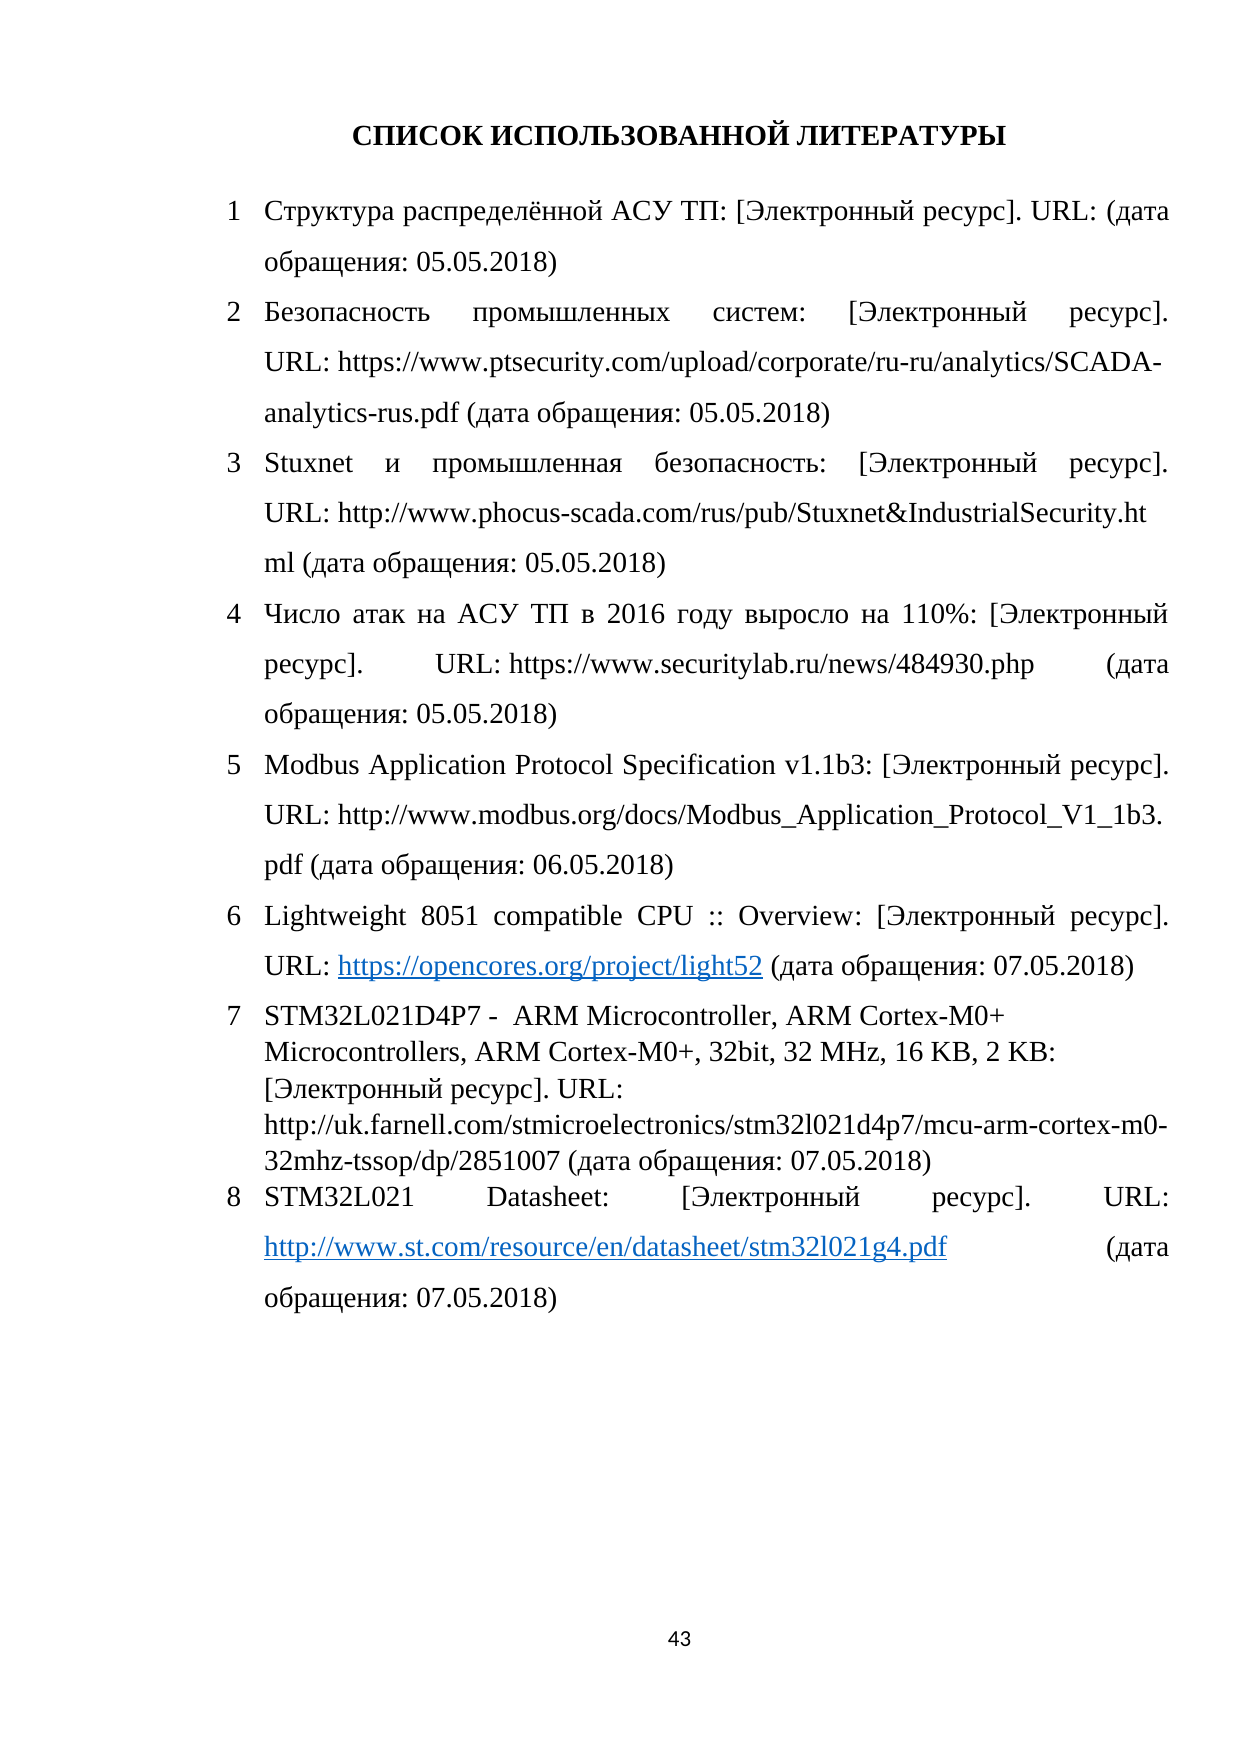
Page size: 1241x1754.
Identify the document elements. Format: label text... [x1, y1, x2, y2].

text СПИСОК ИСПОЛЬЗОВАННОЙ ЛИТЕРАТУРЫ [189, 118, 1169, 152]
list STM32L021D4P7 - ARM Microcontroller, ARM Cortex-M0+ Microcontrollers, ARM Cortex-M0+, 32bit, 32 MHz, 16 KB, 2 KB: [Электронный ресурс]. URL: http://uk.farnell.com/stmicroelectronics/stm32l021d4p7/mcu-arm-cortex-m0-32mhz-tssop/dp/2851007 (дата обращения: 07.05.2018) [226, 998, 1169, 1177]
list Безопасность промышленных систем: [Электронный ресурс]. URL: https://www.ptsecurity.com/upload/corporate/ru-ru/analytics/SCADA-analytics-rus.pdf (дата обращения: 05.05.2018) [226, 294, 1169, 428]
list Lightweight 8051 compatible CPU :: Overview: [Электронный ресурс]. URL: https://opencores.org/project/light52 (дата обращения: 07.05.2018) [226, 898, 1169, 982]
list Структура распределённой АСУ ТП: [Электронный ресурс]. URL: (дата обращения: 05.05.2018) [226, 193, 1169, 277]
list STM32L021 Datasheet: [Электронный ресурс]. URL: http://www.st.com/resource/en/datasheet/stm32l021g4.pdf (дата обращения: 07.05.2018) [226, 1179, 1169, 1313]
list Число атак на АСУ ТП в 2016 году выросло на 110%: [Электронный ресурс]. URL: https://www.securitylab.ru/news/484930.php (дата обращения: 05.05.2018) [226, 596, 1169, 730]
list Modbus Application Protocol Specification v1.1b3: [Электронный ресурс]. URL: http://www.modbus.org/docs/Modbus_Application_Protocol_V1_1b3.pdf (дата обращения: 06.05.2018) [226, 747, 1169, 881]
list Stuxnet и промышленная безопасность: [Электронный ресурс]. URL: http://www.phocus-scada.com/rus/pub/Stuxnet&IndustrialSecurity.html (дата обращения: 05.05.2018) [226, 445, 1169, 579]
